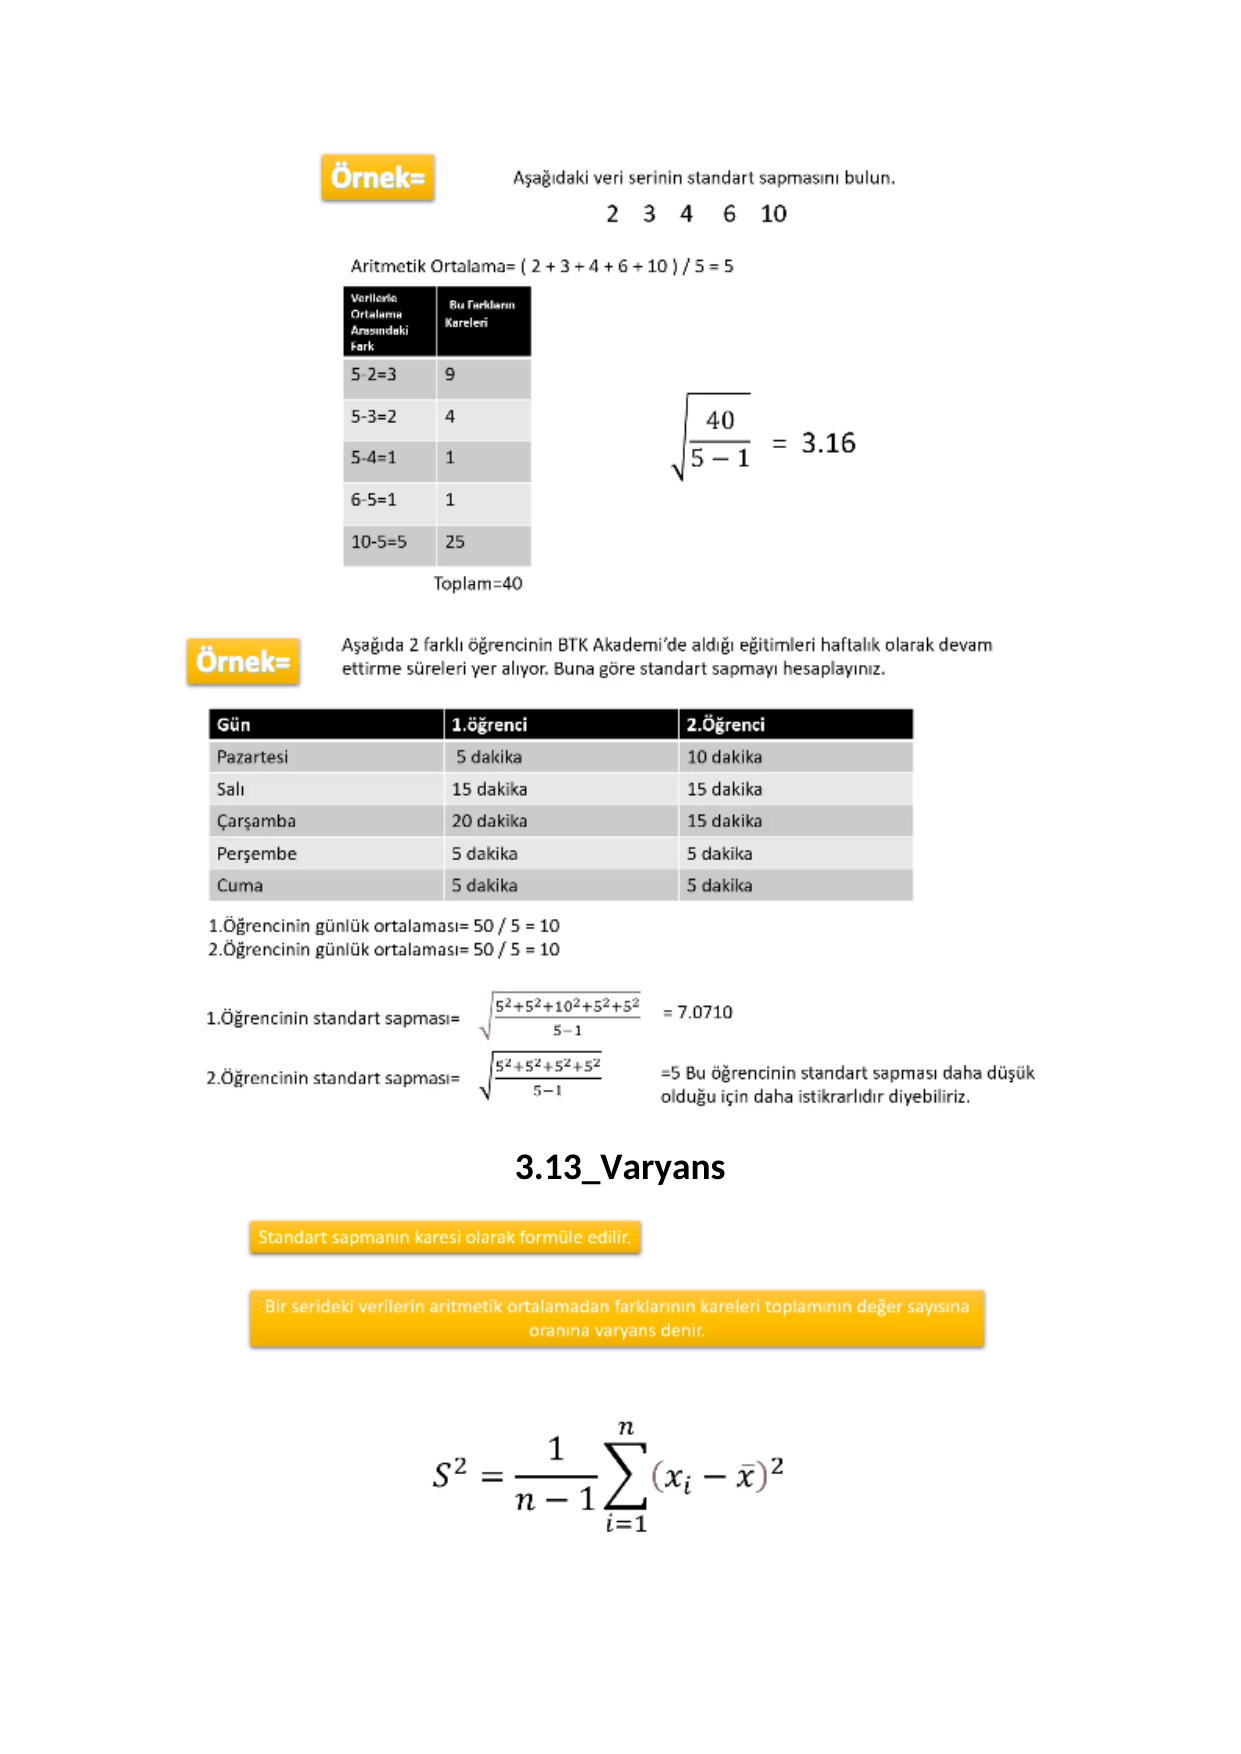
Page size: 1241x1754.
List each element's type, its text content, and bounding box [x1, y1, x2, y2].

text 3.13_Varyans [148, 1143, 1093, 1189]
picture [181, 629, 1060, 1125]
picture [311, 147, 929, 611]
picture [240, 1209, 1000, 1554]
